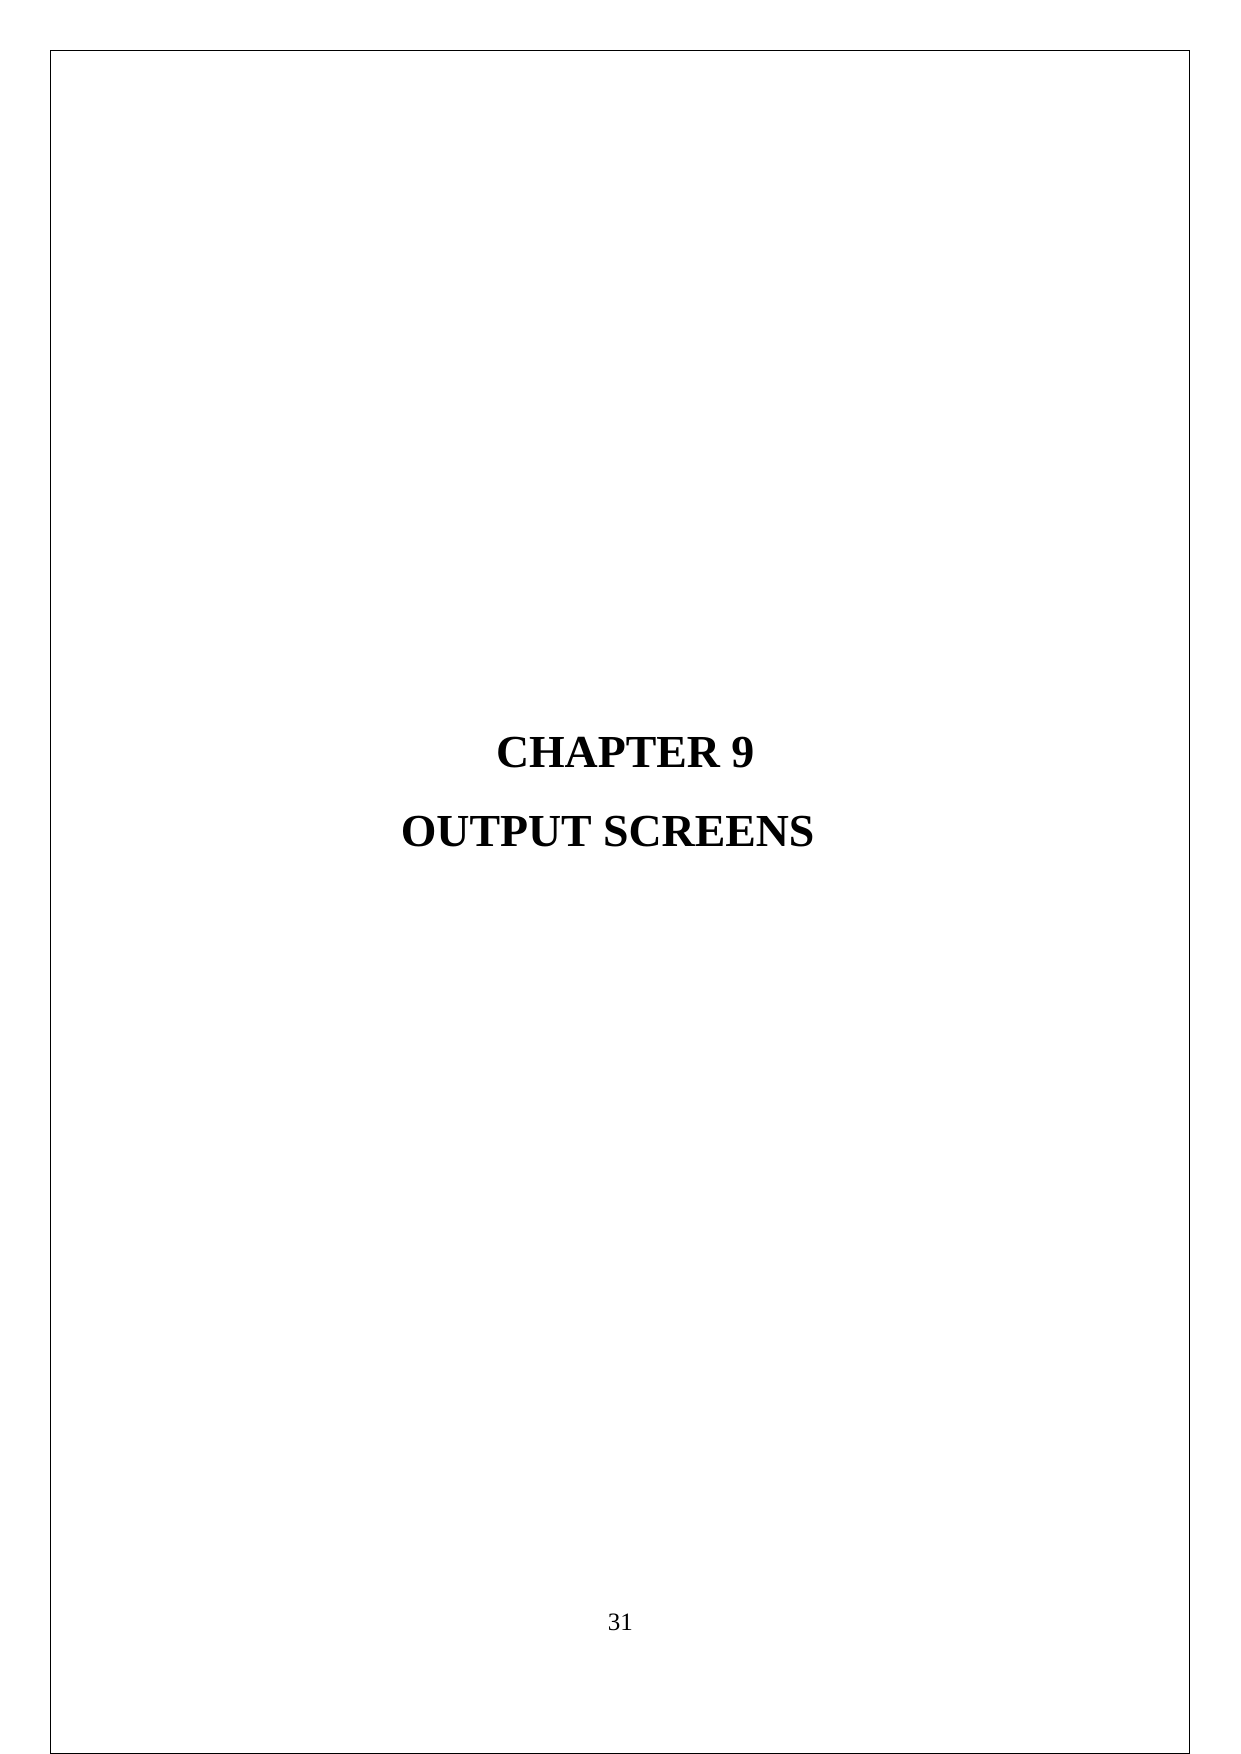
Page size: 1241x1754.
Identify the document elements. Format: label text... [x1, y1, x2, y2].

text OUTPUT SCREENS [75, 804, 1140, 856]
text 31 [75, 1607, 1165, 1636]
text CHAPTER 9 [450, 724, 1165, 777]
